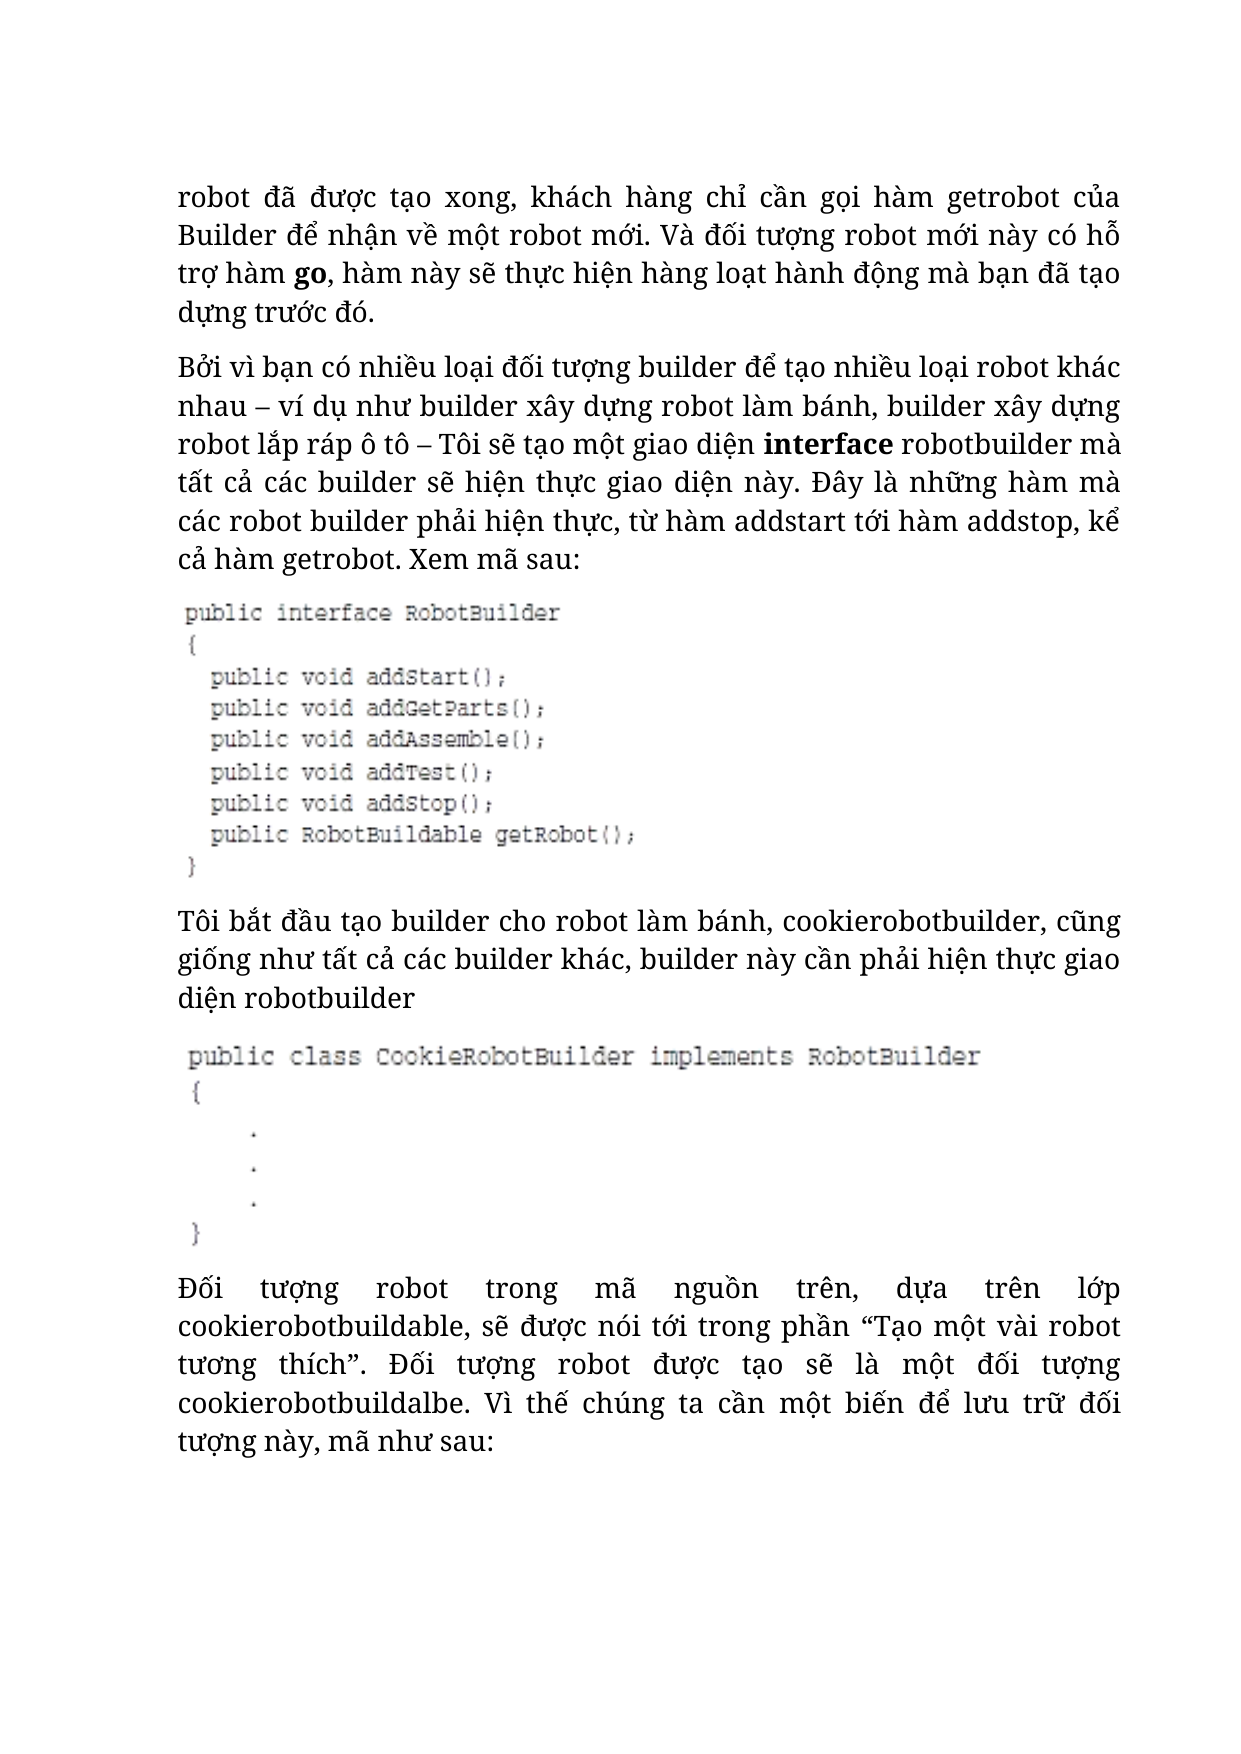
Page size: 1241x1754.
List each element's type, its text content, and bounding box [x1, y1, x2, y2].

picture [177, 1033, 1168, 1251]
text Bởi vì bạn có nhiều loại đối tượng builder để tạo nhiều loại robot khác nhau – ví dụ như builder xây dựng robot làm bánh, builder xây dựng robot lắp ráp ô tô – Tôi sẽ tạo một giao diện interface robotbuilder mà tất cả các builder sẽ hiện thực giao diện này. Đây là những hàm mà các robot builder phải hiện thực, từ hàm addstart tới hàm addstop, kể cả hàm getrobot. Xem mã sau: [177, 348, 1122, 578]
text Tôi bắt đầu tạo builder cho robot làm bánh, cookierobotbuilder, cũng giống như tất cả các builder khác, builder này cần phải hiện thực giao diện robotbuilder [177, 901, 1122, 1016]
picture [177, 594, 1157, 884]
text Đối tượng robot trong mã nguồn trên, dựa trên lớp cookierobotbuildable, sẽ được nói tới trong phần “Tạo một vài robot tương thích”. Đối tượng robot được tạo sẽ là một đối tượng cookierobotbuildalbe. Vì thế chúng ta cần một biến để lưu trữ đối tượng này, mã như sau: [177, 1268, 1122, 1459]
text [177, 177, 1122, 331]
